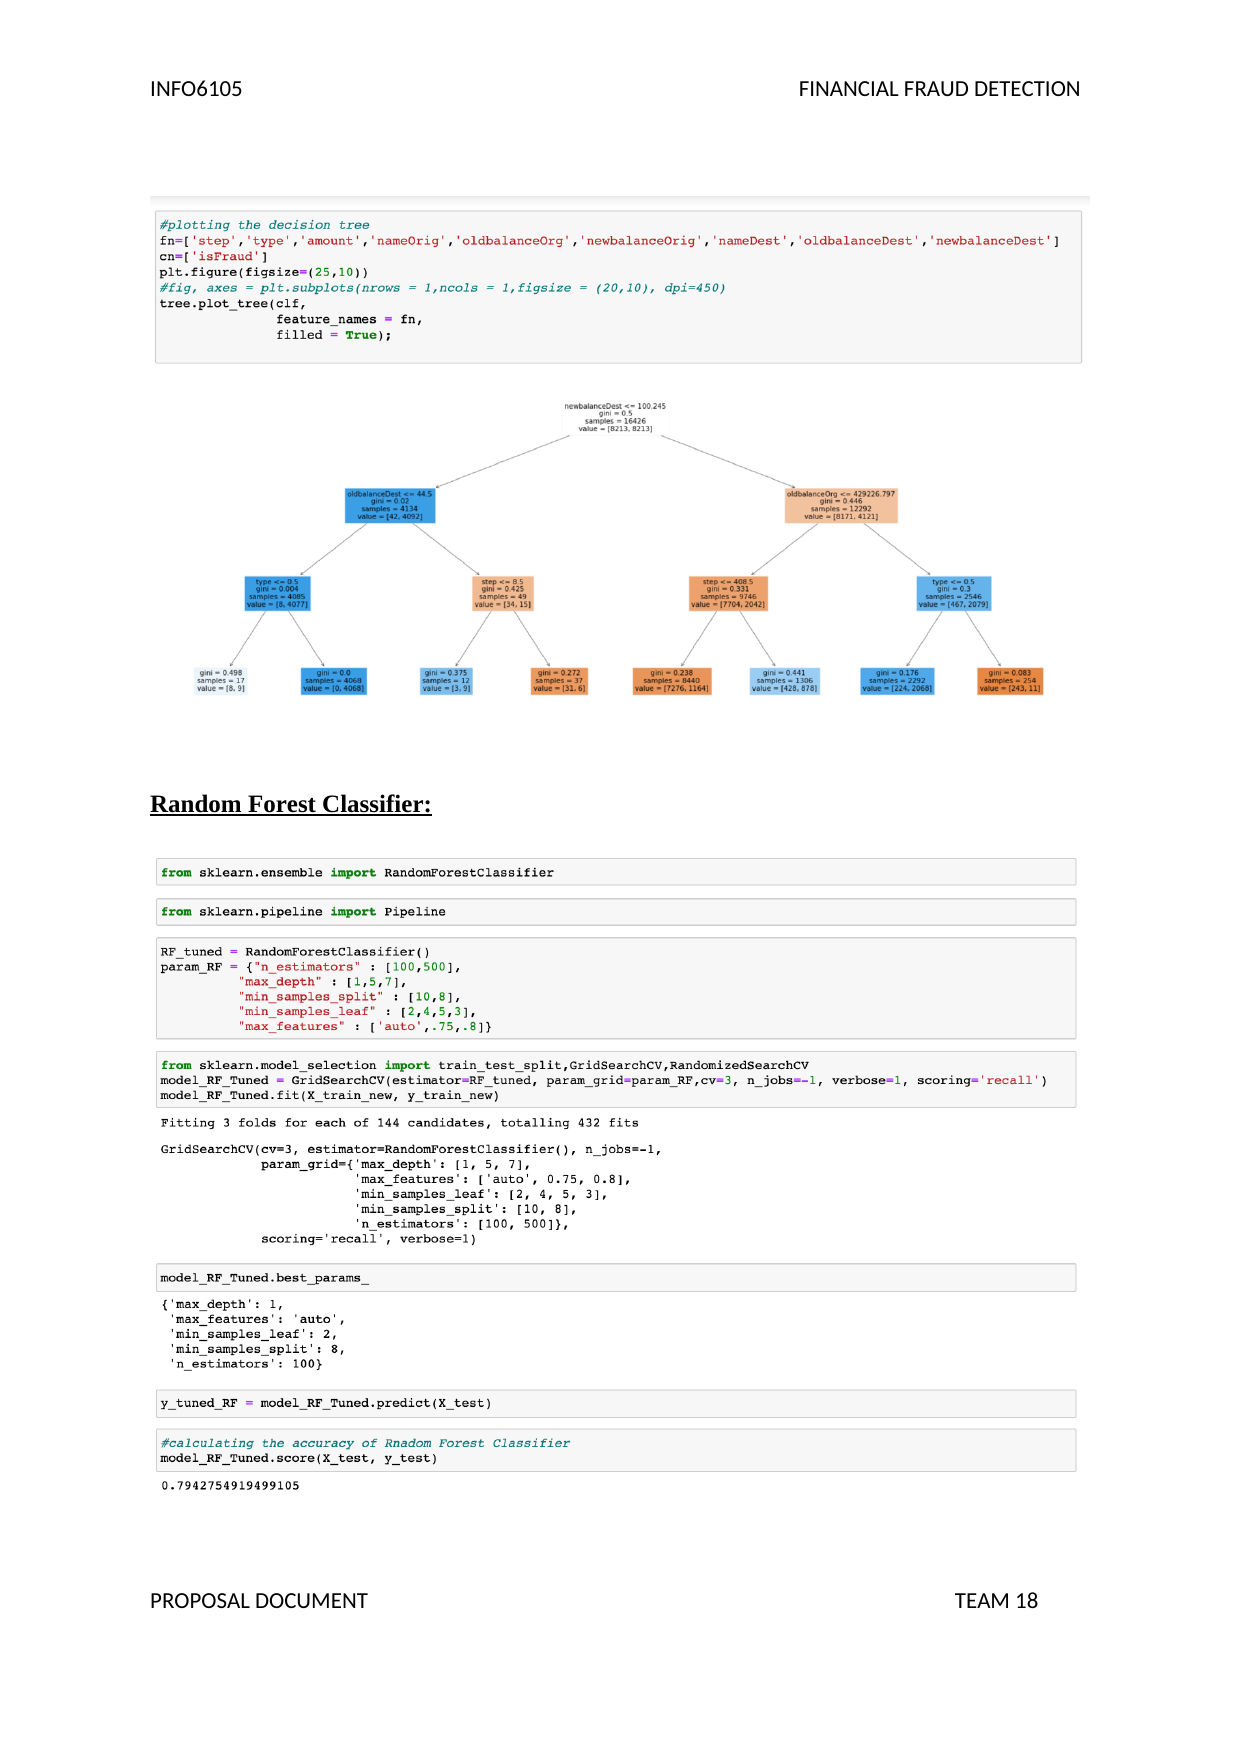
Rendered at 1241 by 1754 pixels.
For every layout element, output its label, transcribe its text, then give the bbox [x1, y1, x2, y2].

picture [150, 196, 1091, 732]
picture [150, 846, 1090, 1496]
text Random Forest Classifier: [150, 789, 1090, 818]
